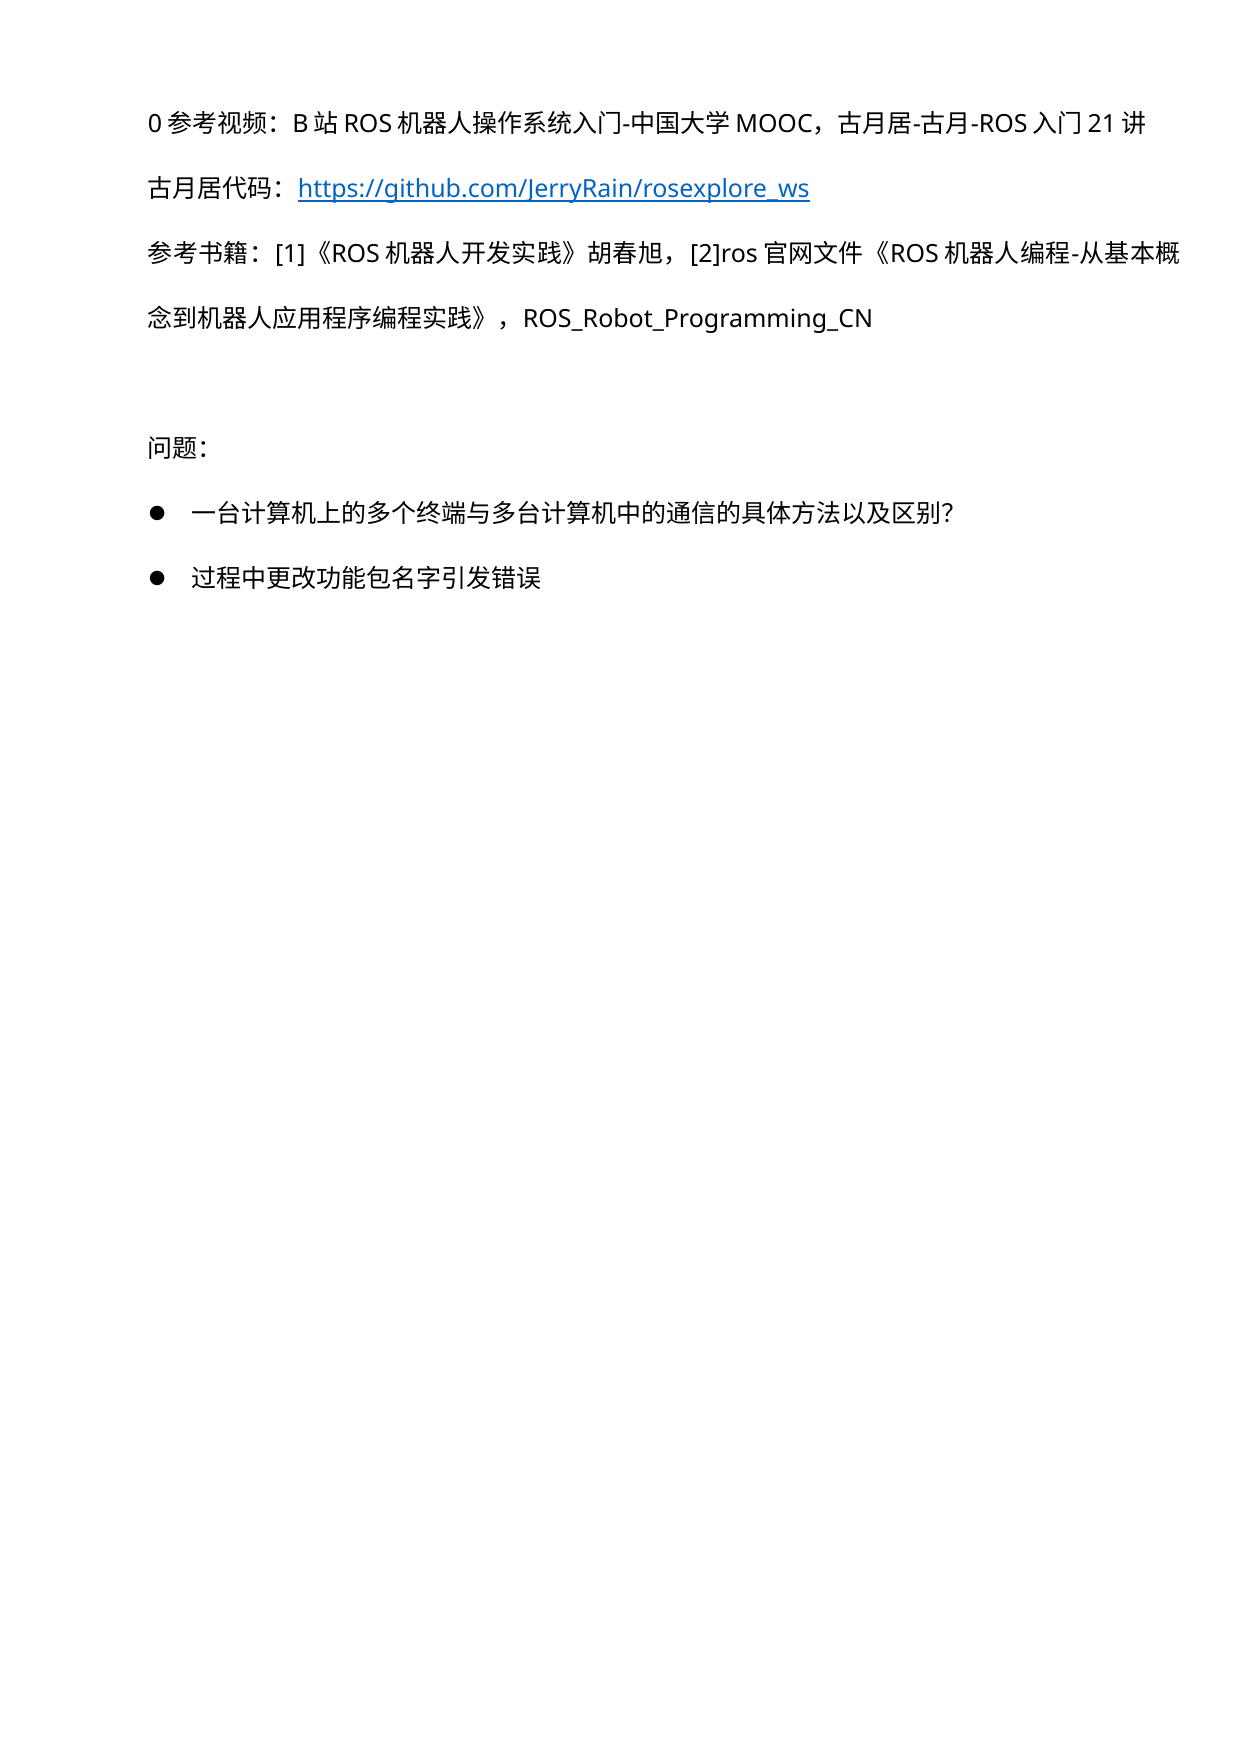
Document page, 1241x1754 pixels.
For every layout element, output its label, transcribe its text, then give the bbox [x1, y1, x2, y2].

text 参考书籍：[1]《ROS机器人开发实践》胡春旭，[2]ros官网文件《ROS机器人编程-从基本概念到机器人应用程序编程实践》，ROS_Robot_Programming_CN [148, 219, 1181, 349]
text 问题： [148, 414, 1181, 479]
text 0参考视频：B站ROS机器人操作系统入门-中国大学MOOC，古月居-古月-ROS入门21讲 [148, 89, 1181, 154]
text 古月居代码：https://github.com/JerryRain/rosexplore_ws [148, 154, 1181, 219]
list 过程中更改功能包名字引发错误 [148, 544, 1181, 609]
list 一台计算机上的多个终端与多台计算机中的通信的具体方法以及区别？ [148, 479, 1181, 544]
